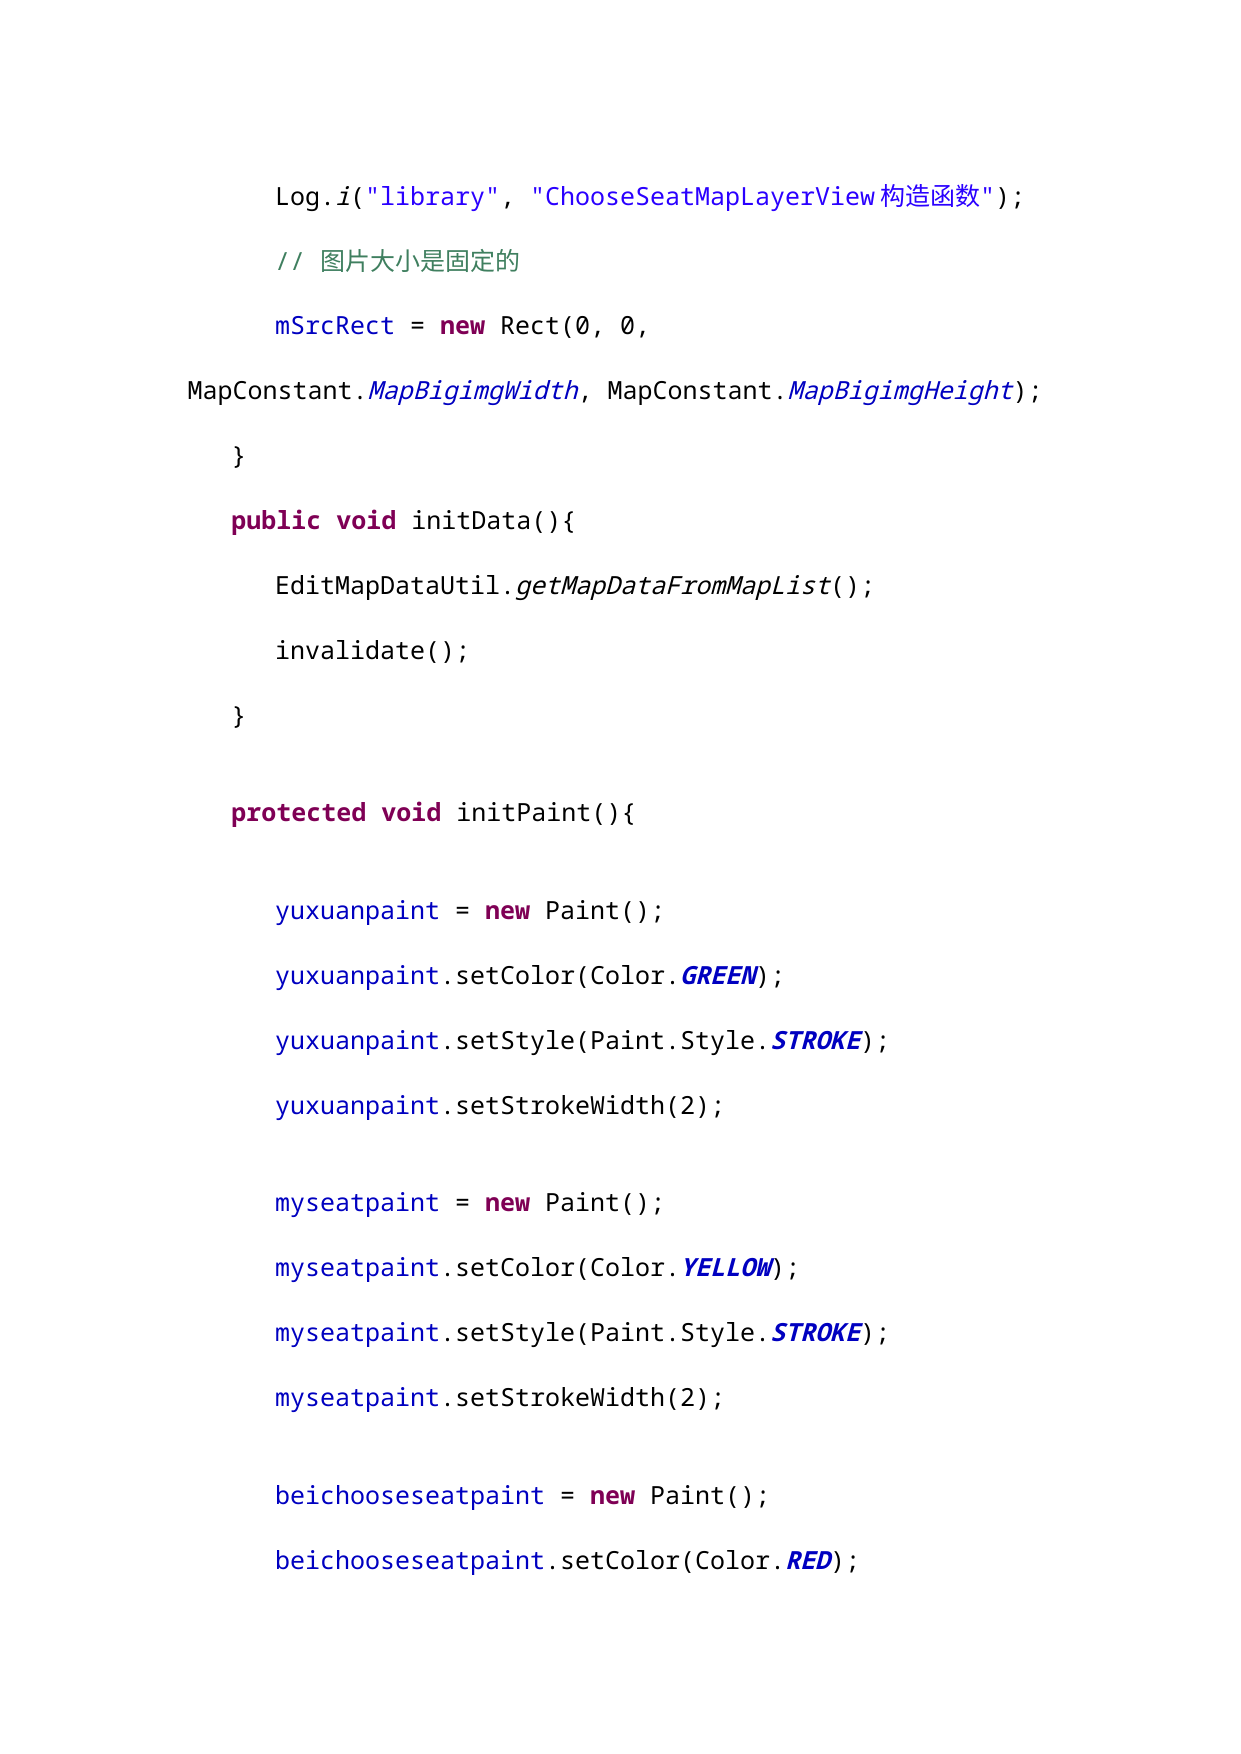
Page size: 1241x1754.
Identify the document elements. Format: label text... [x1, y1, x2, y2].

text Log.i("library", "ChooseSeatMapLayerView构造函数"); [187, 162, 1053, 227]
text myseatpaint = new Paint(); [187, 1169, 1053, 1234]
text yuxuanpaint.setColor(Color.GREEN); [187, 942, 1053, 1007]
text beichooseseatpaint = new Paint(); [187, 1462, 1053, 1527]
text yuxuanpaint.setStyle(Paint.Style.STROKE); [187, 1007, 1053, 1072]
text EditMapDataUtil.getMapDataFromMapList(); [187, 552, 1053, 617]
text } [187, 422, 1053, 487]
text myseatpaint.setColor(Color.YELLOW); [187, 1234, 1053, 1299]
text beichooseseatpaint.setColor(Color.RED); [187, 1527, 1053, 1592]
text // 图片大小是固定的 [187, 227, 1053, 292]
text myseatpaint.setStrokeWidth(2); [187, 1364, 1053, 1429]
text yuxuanpaint = new Paint(); [187, 877, 1053, 942]
text mSrcRect = new Rect(0, 0, MapConstant.MapBigimgWidth, MapConstant.MapBigimgHeight); [187, 292, 1053, 422]
text myseatpaint.setStyle(Paint.Style.STROKE); [187, 1299, 1053, 1364]
text } [187, 682, 1053, 747]
text protected void initPaint(){ [187, 779, 1053, 844]
text invalidate(); [187, 617, 1053, 682]
text yuxuanpaint.setStrokeWidth(2); [187, 1072, 1053, 1137]
text public void initData(){ [187, 487, 1053, 552]
